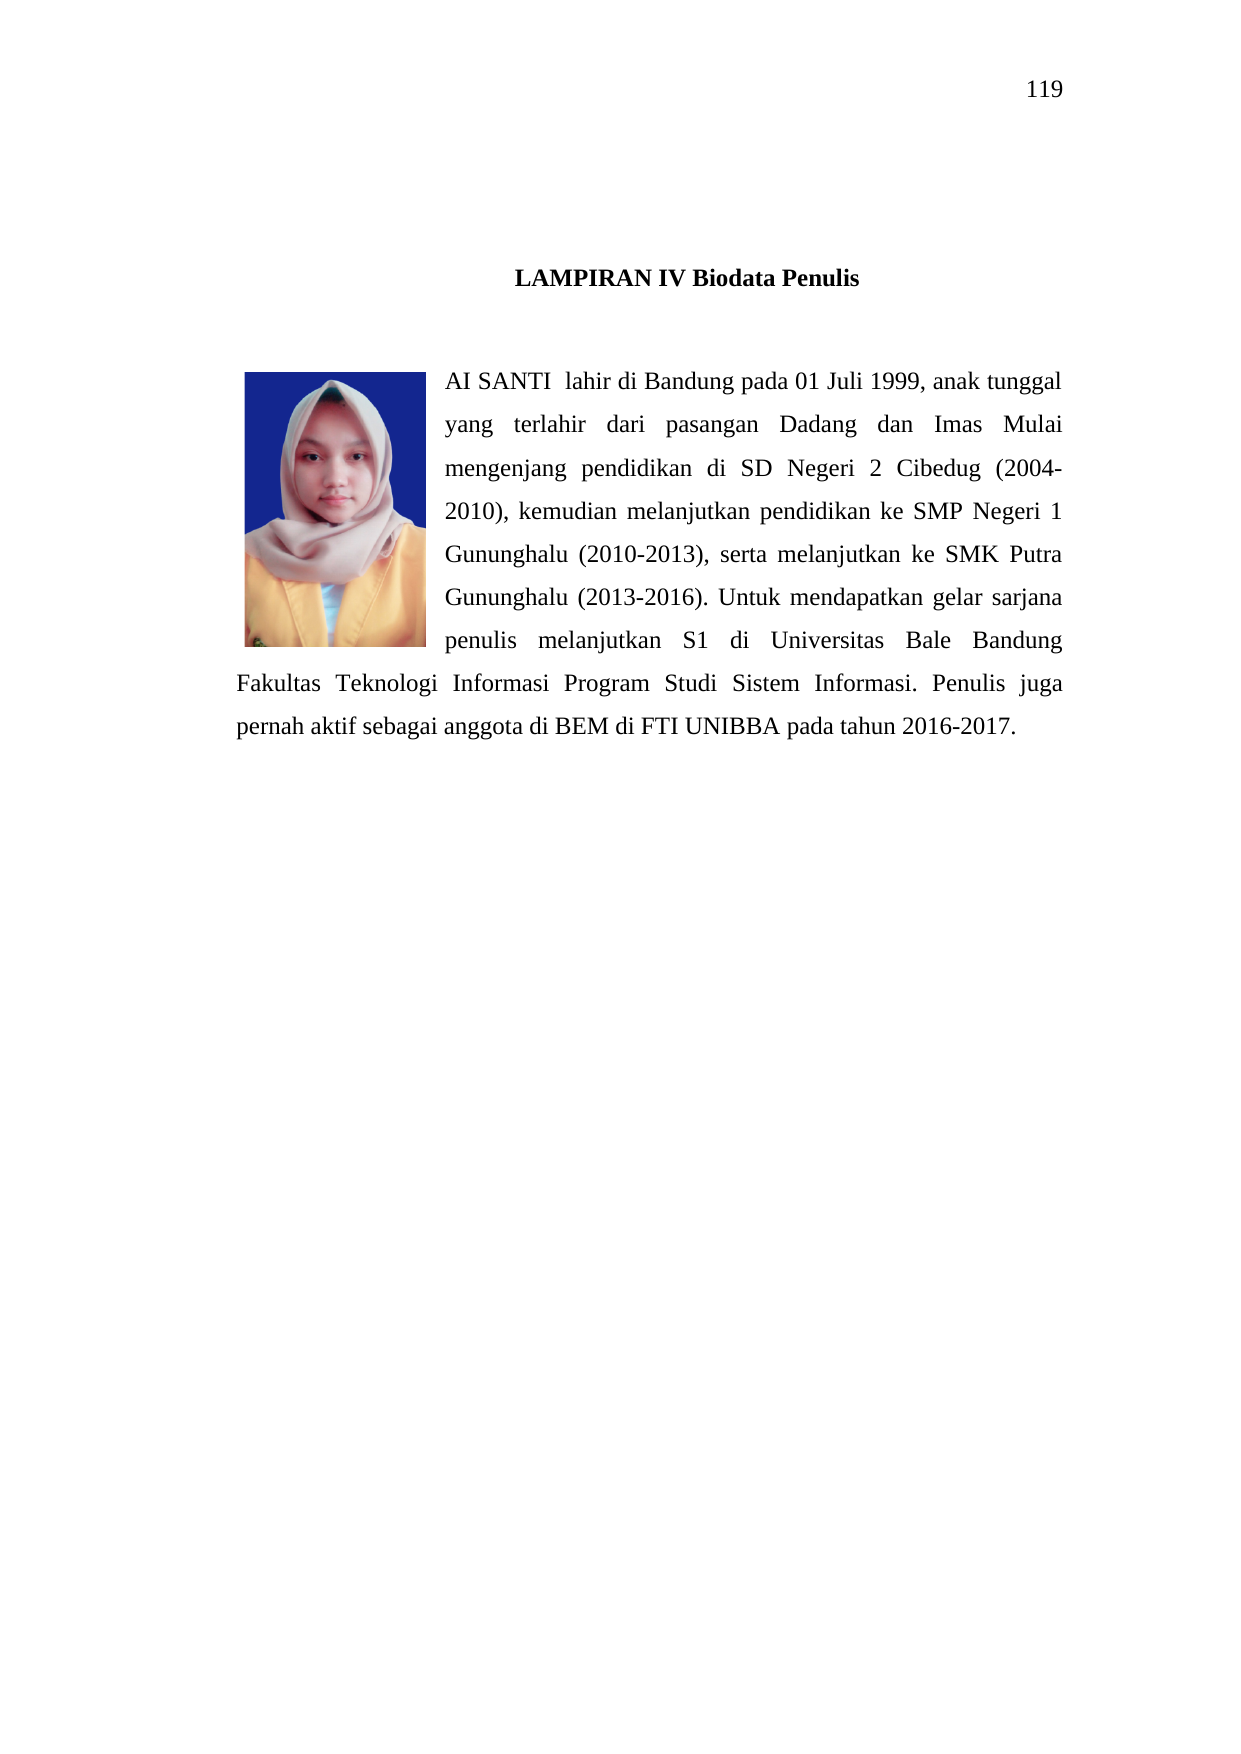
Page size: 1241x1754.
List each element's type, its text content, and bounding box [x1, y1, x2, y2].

picture [244, 372, 426, 645]
list LAMPIRAN IV Biodata Penulis [311, 263, 1063, 292]
text AI SANTI lahir di Bandung pada 01 Juli 1999, anak tunggal yang terlahir dari pasangan Dadang dan Imas Mulai mengenjang pendidikan di SD Negeri 2 Cibedug (2004-2010), kemudian melanjutkan pendidikan ke SMP Negeri 1 Gununghalu (2010-2013), serta melanjutkan ke SMK Putra Gununghalu (2013-2016). Untuk mendapatkan gelar sarjana penulis melanjutkan S1 di Universitas Bale Bandung Fakultas Teknologi Informasi Program Studi Sistem Informasi. Penulis juga pernah aktif sebagai anggota di BEM di FTI UNIBBA pada tahun 2016-2017. [236, 366, 1063, 740]
